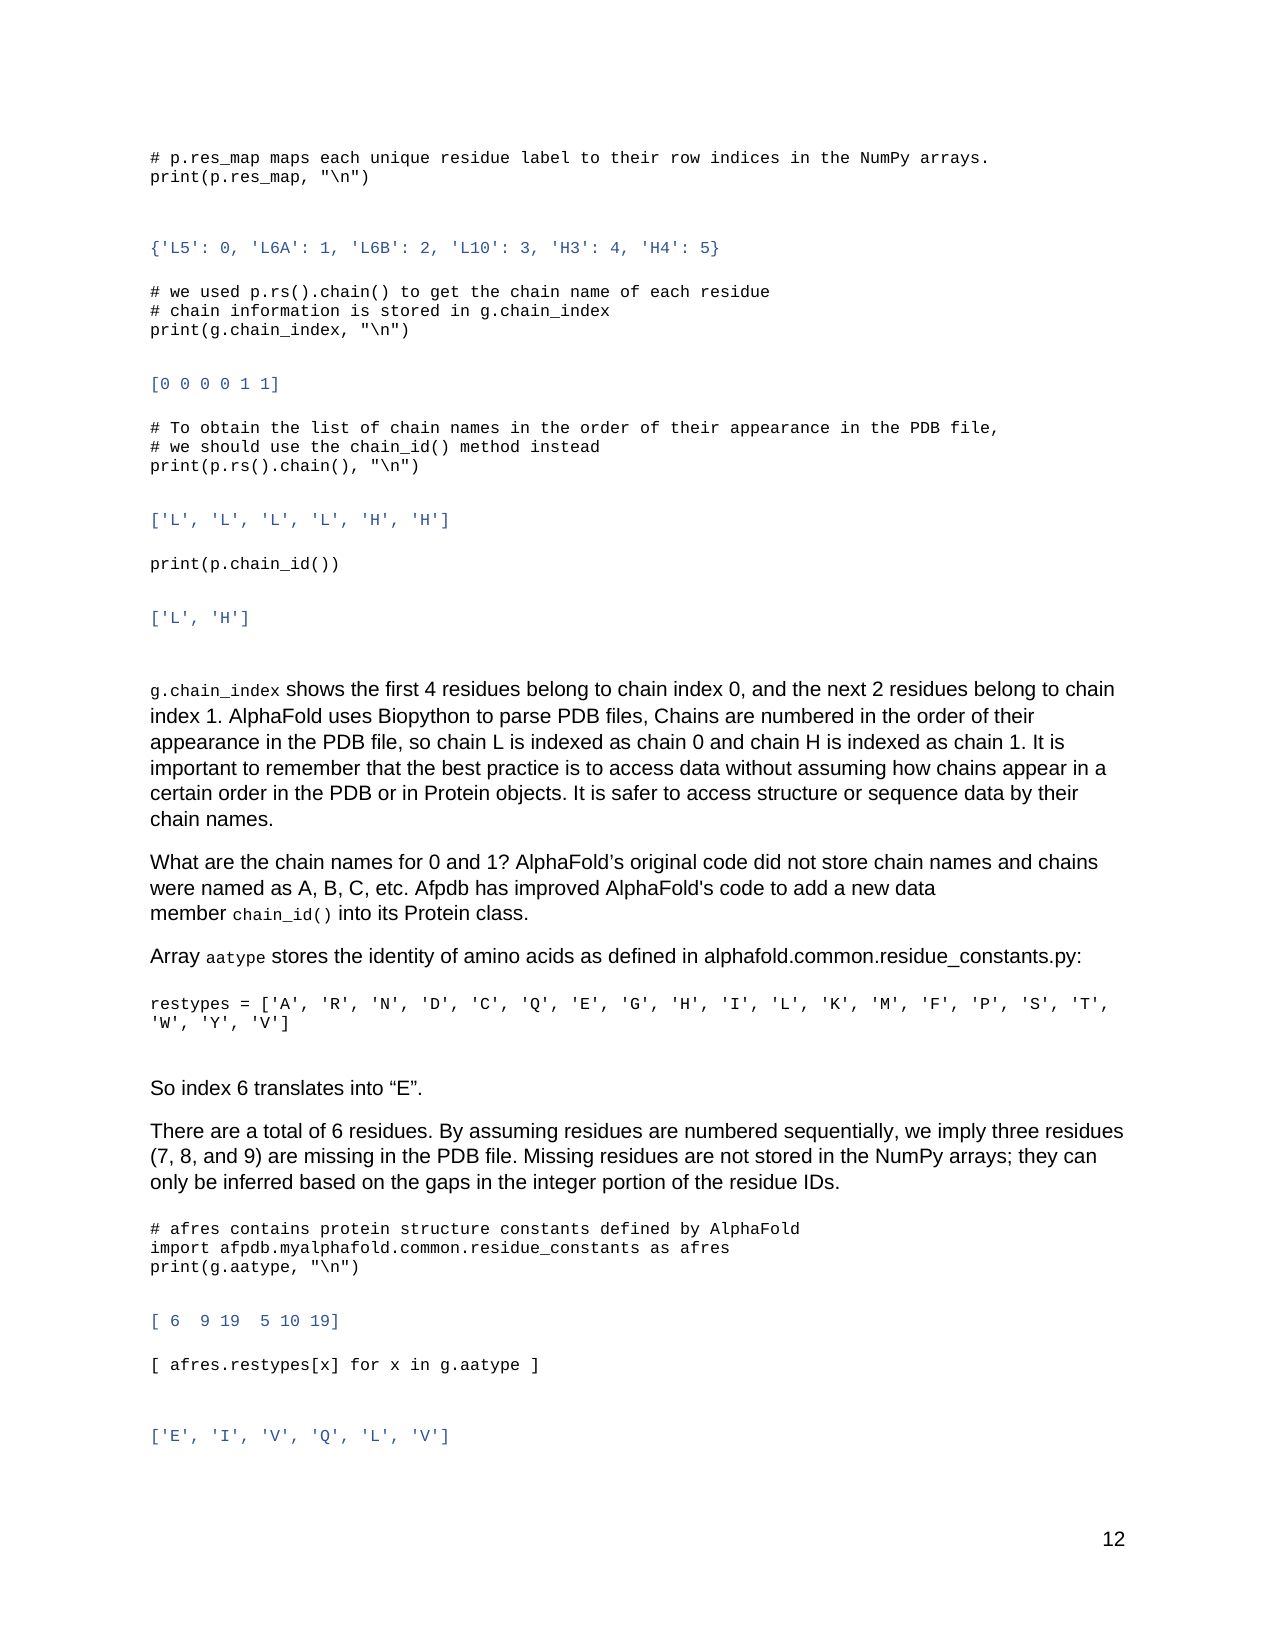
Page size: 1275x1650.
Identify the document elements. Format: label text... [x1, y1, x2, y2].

text ['E', 'I', 'V', 'Q', 'L', 'V'] [150, 1428, 1125, 1447]
text # afres contains protein structure constants defined by AlphaFold import afpdb.myalphafold.common.residue_constants as afres print(g.aatype, "\n") [150, 1221, 1125, 1296]
text ['L', 'H'] [150, 610, 1125, 629]
text {'L5': 0, 'L6A': 1, 'L6B': 2, 'L10': 3, 'H3': 4, 'H4': 5} [150, 240, 1125, 259]
text # p.res_map maps each unique residue label to their row indices in the NumPy arrays. print(p.res_map, "\n") [150, 150, 1125, 188]
text What are the chain names for 0 and 1? AlphaFold’s original code did not store chain names and chains were named as A, B, C, etc. Afpdb has improved AlphaFold's code to add a new data member chain_id() into its Protein class. [150, 849, 1125, 926]
text [ afres.restypes[x] for x in g.aatype ] [150, 1357, 1125, 1376]
text restypes = ['A', 'R', 'N', 'D', 'C', 'Q', 'E', 'G', 'H', 'I', 'L', 'K', 'M', 'F', 'P', 'S', 'T', 'W', 'Y', 'V'] [150, 996, 1125, 1033]
text ['L', 'L', 'L', 'L', 'H', 'H'] [150, 512, 1125, 531]
text [0 0 0 0 1 1] [150, 376, 1125, 395]
text So index 6 translates into “E”. [150, 1050, 1125, 1100]
text # we used p.rs().chain() to get the chain name of each residue # chain information is stored in g.chain_index print(g.chain_index, "\n") [150, 284, 1125, 359]
text Array aatype stores the identity of amino acids as defined in alphafold.common.residue_constants.py: [150, 944, 1125, 969]
text There are a total of 6 residues. By assuming residues are numbered sequentially, we imply three residues (7, 8, and 9) are missing in the PDB file. Missing residues are not stored in the NumPy arrays; they can only be inferred based on the gaps in the integer portion of the residue IDs. [150, 1118, 1125, 1194]
text # To obtain the list of chain names in the order of their appearance in the PDB file, # we should use the chain_id() method instead print(p.rs().chain(), "\n") [150, 420, 1125, 495]
text g.chain_index shows the first 4 residues belong to chain index 0, and the next 2 residues belong to chain index 1. AlphaFold uses Biopython to parse PDB files, Chains are numbered in the order of their appearance in the PDB file, so chain L is indexed as chain 0 and chain H is indexed as chain 1. It is important to remember that the best practice is to access data without assuming how chains appear in a certain order in the PDB or in Protein objects. It is safer to access structure or sequence data by their chain names. [150, 646, 1125, 831]
text [ 6 9 19 5 10 19] [150, 1313, 1125, 1332]
text print(p.chain_id()) [150, 556, 1125, 593]
